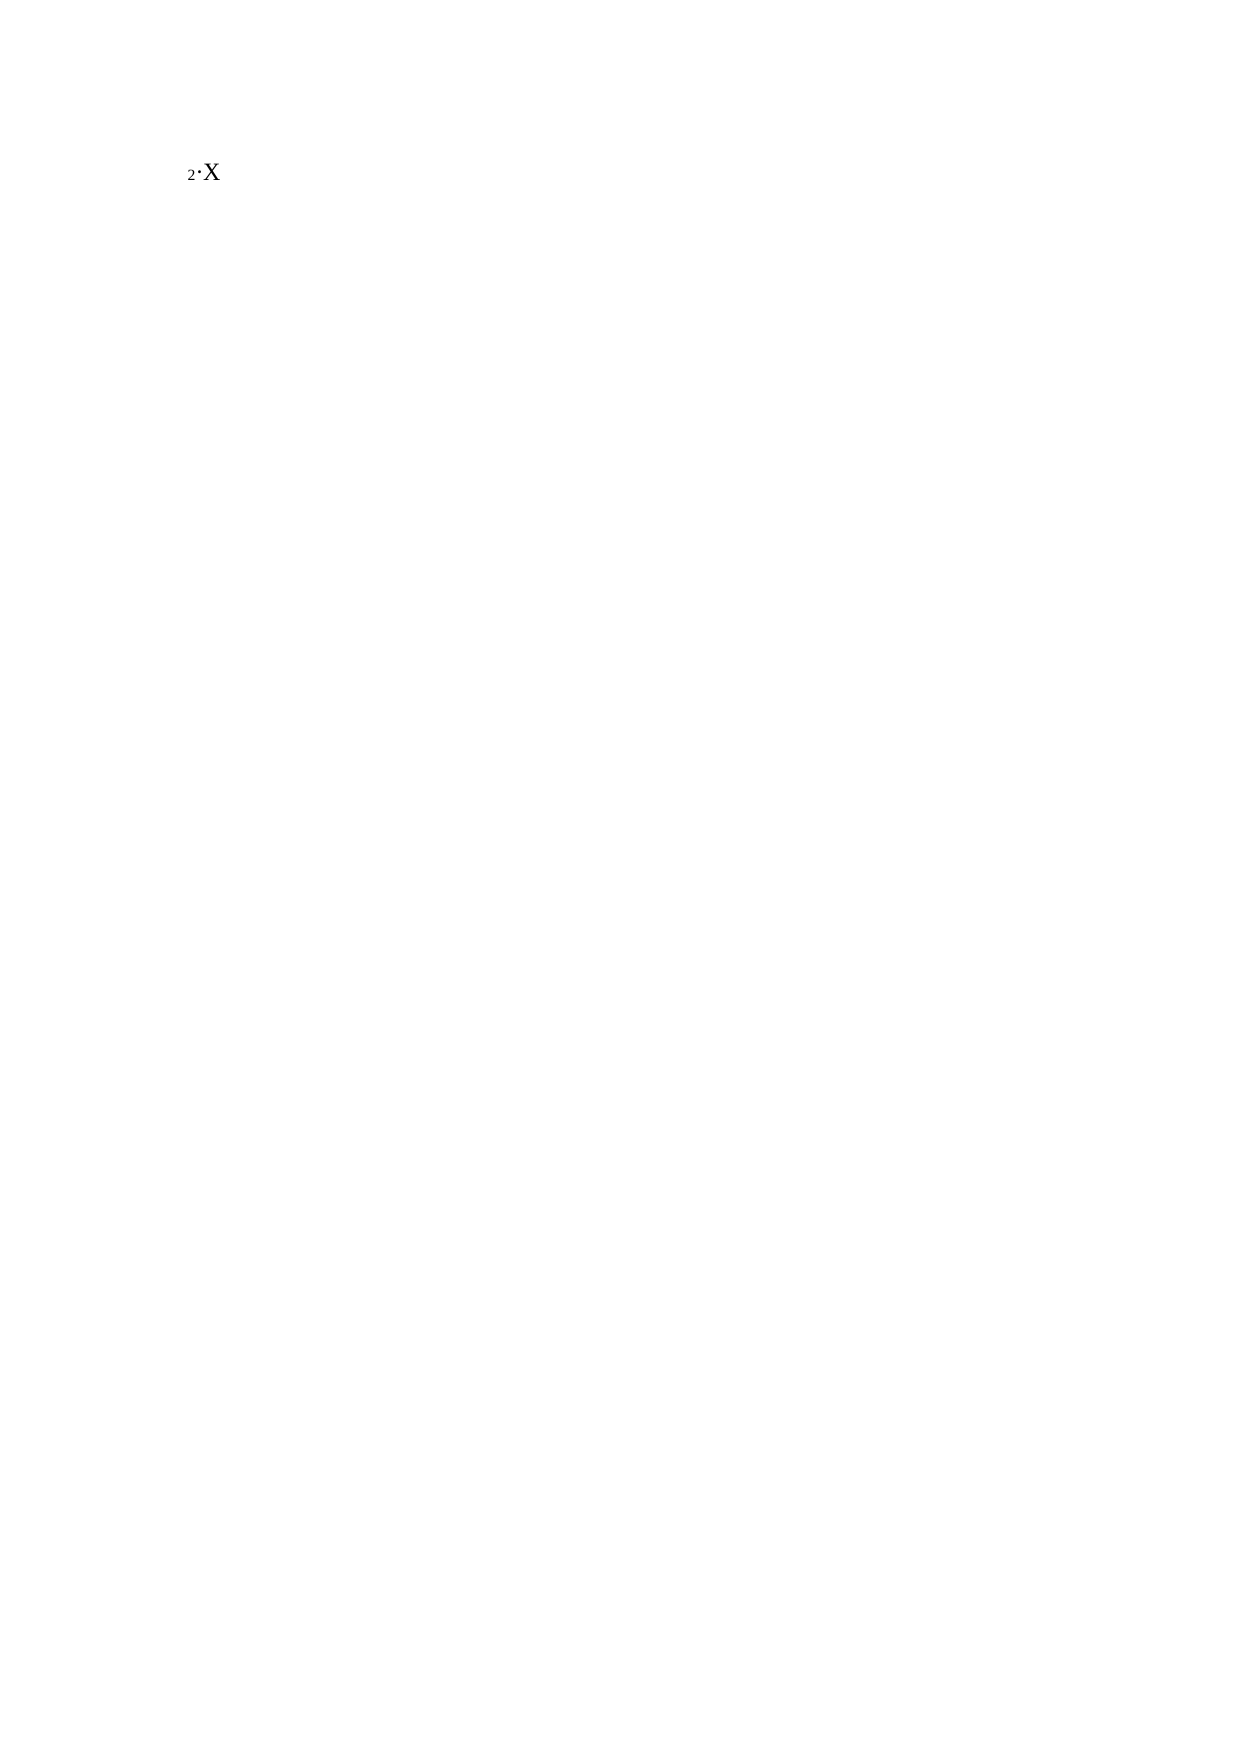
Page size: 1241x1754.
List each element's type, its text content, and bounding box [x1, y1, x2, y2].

text 2·X [187, 158, 1084, 186]
